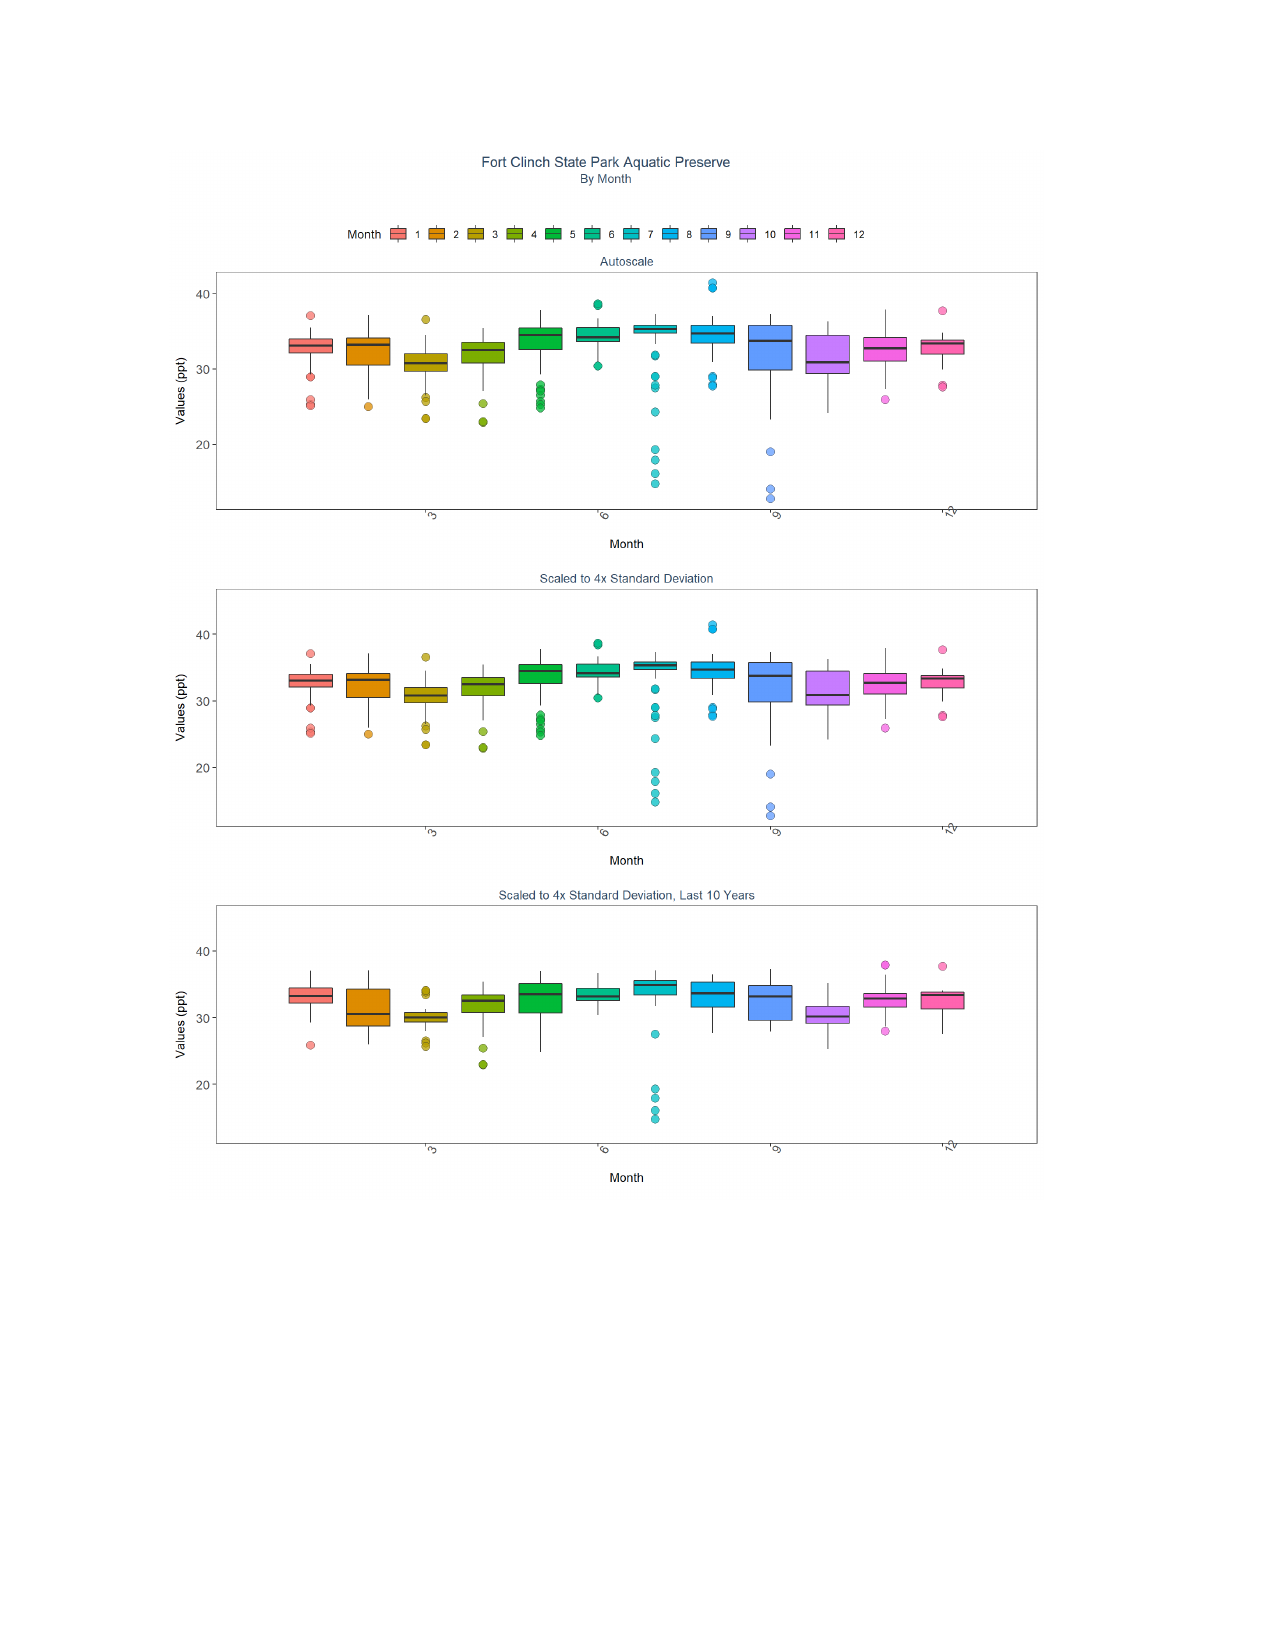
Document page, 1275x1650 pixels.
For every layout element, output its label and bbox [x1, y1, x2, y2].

picture [168, 150, 1044, 1200]
